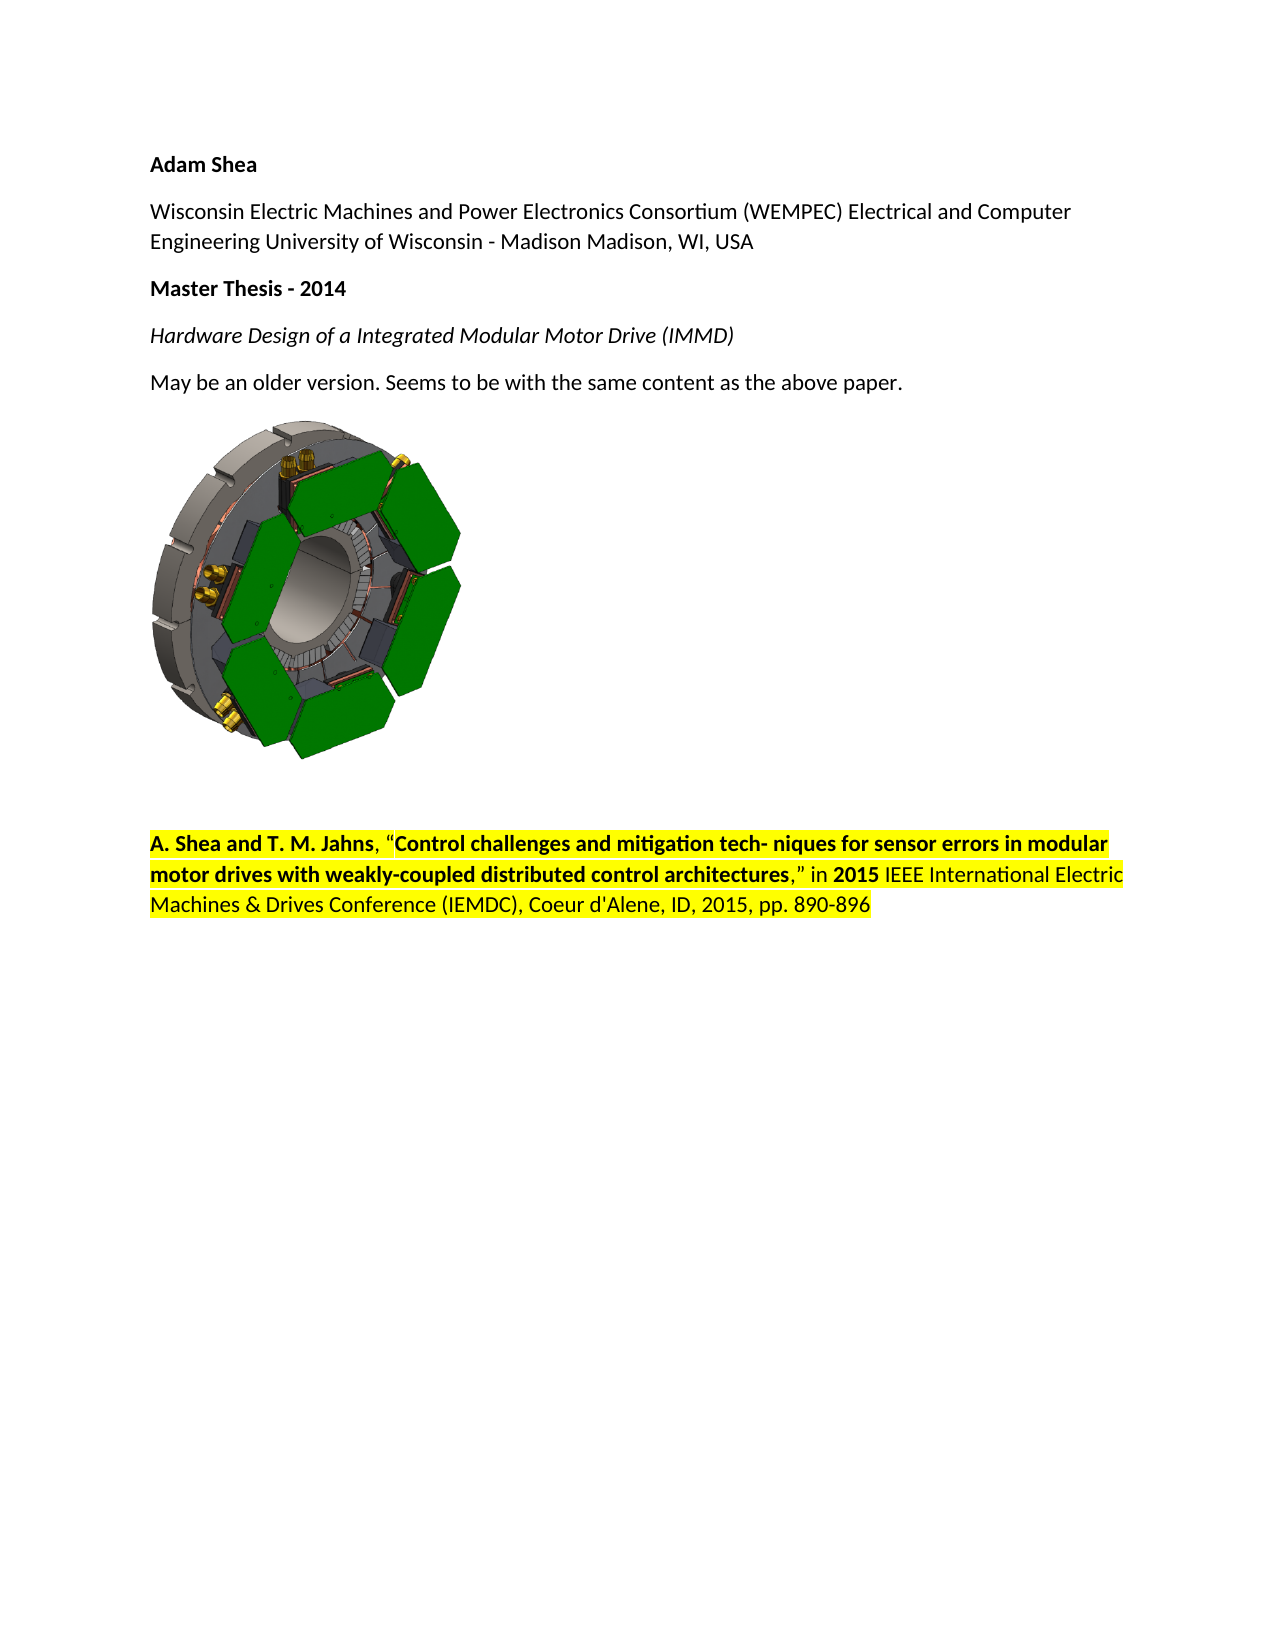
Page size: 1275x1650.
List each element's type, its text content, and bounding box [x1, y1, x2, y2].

picture [150, 414, 463, 764]
text A. Shea and T. M. Jahns, “Control challenges and mitigation tech- niques for sensor errors in modular motor drives with weakly-coupled distributed control architectures,” in 2015 IEEE International Electric Machines & Drives Conference (IEMDC), Coeur d'Alene, ID, 2015, pp. 890-896 [150, 829, 1125, 918]
text Hardware Design of a Integrated Modular Motor Drive (IMMD) [150, 321, 1125, 349]
text Wisconsin Electric Machines and Power Electronics Consortium (WEMPEC) Electrical and Computer Engineering University of Wisconsin - Madison Madison, WI, USA [150, 197, 1125, 255]
text May be an older version. Seems to be with the same content as the above paper. [150, 368, 1125, 396]
text Adam Shea [150, 150, 1125, 178]
text Master Thesis - 2014 [150, 274, 1125, 302]
